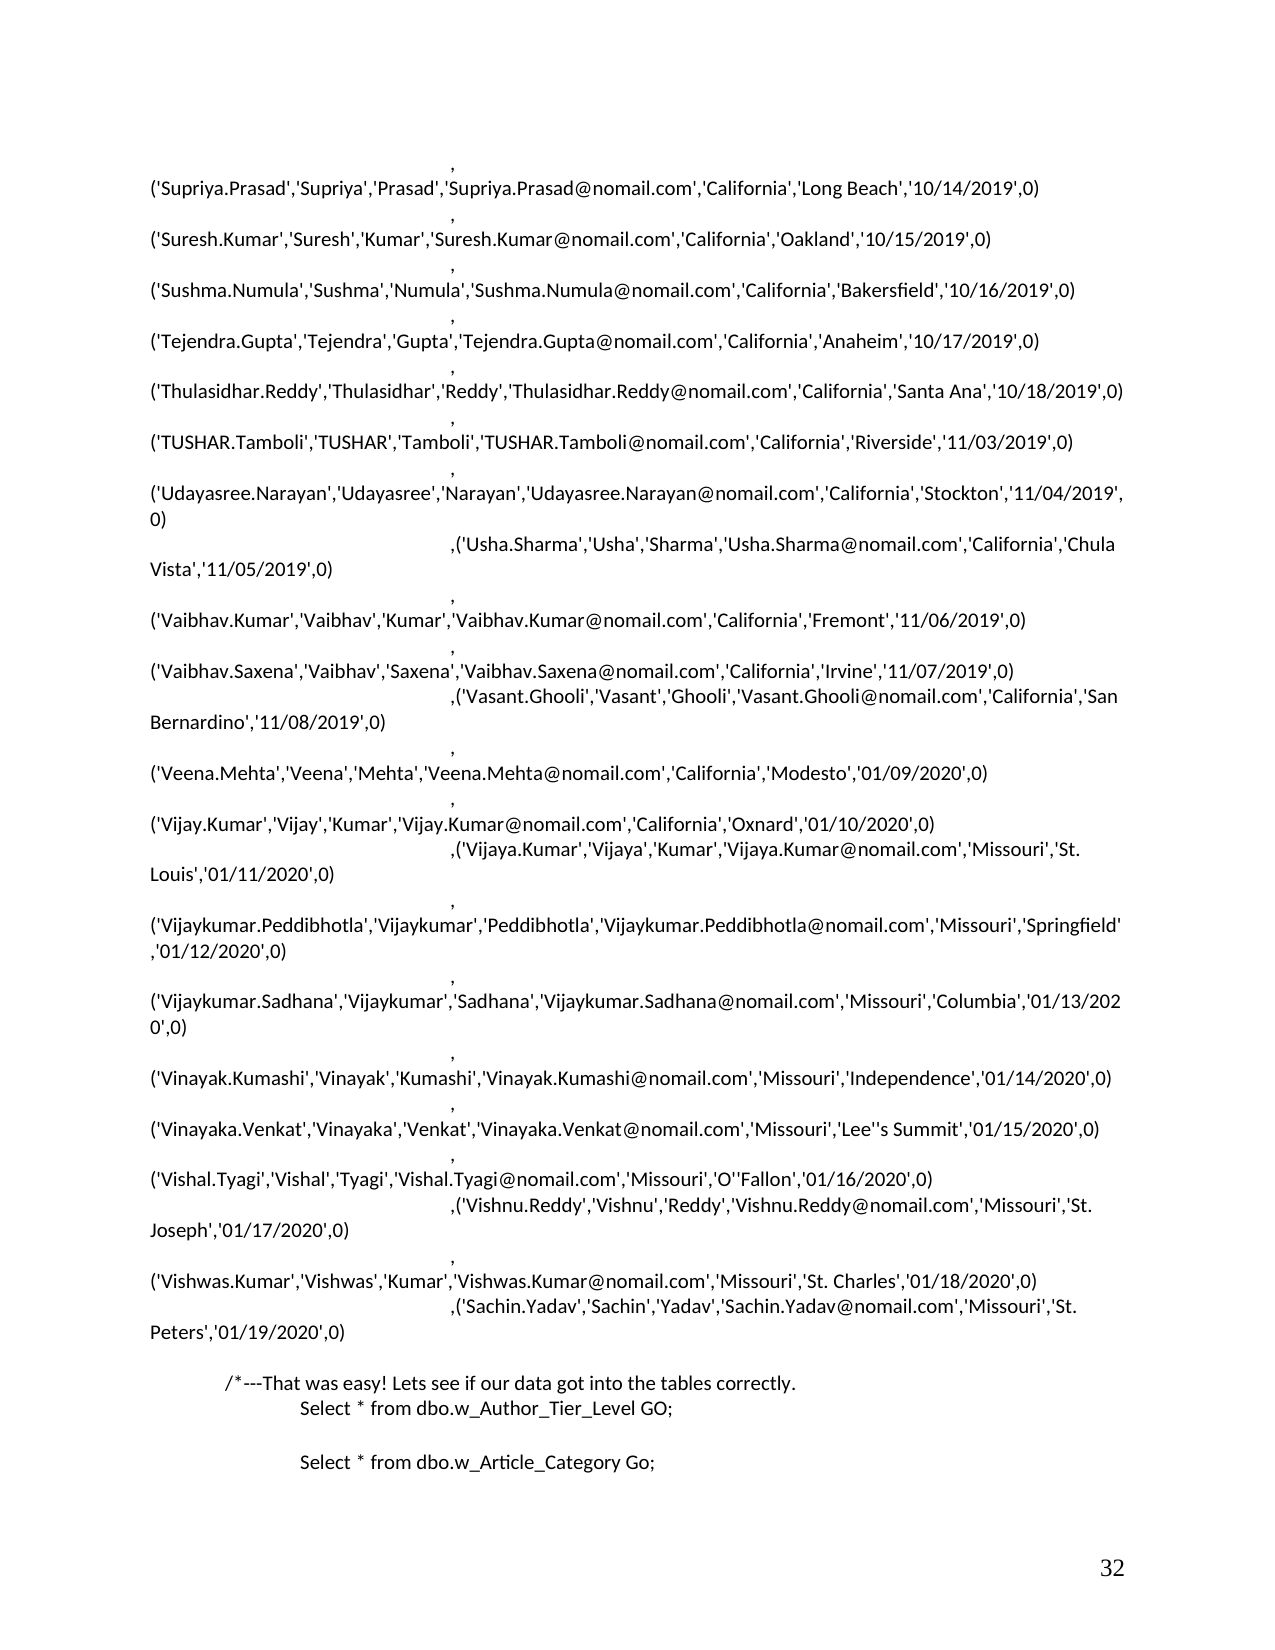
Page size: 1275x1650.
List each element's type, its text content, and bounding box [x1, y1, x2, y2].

text ,('Usha.Sharma','Usha','Sharma','Usha.Sharma@nomail.com','California','Chula Vista','11/05/2019',0) [150, 531, 1125, 582]
text ,('Suresh.Kumar','Suresh','Kumar','Suresh.Kumar@nomail.com','California','Oakland','10/15/2019',0) [150, 201, 1125, 252]
text ,('Vijay.Kumar','Vijay','Kumar','Vijay.Kumar@nomail.com','California','Oxnard','01/10/2020',0) [150, 785, 1125, 836]
text ,('Udayasree.Narayan','Udayasree','Narayan','Udayasree.Narayan@nomail.com','California','Stockton','11/04/2019',0) [150, 455, 1125, 531]
text ,('Supriya.Prasad','Supriya','Prasad','Supriya.Prasad@nomail.com','California','Long Beach','10/14/2019',0) [150, 150, 1125, 201]
text ,('Vishnu.Reddy','Vishnu','Reddy','Vishnu.Reddy@nomail.com','Missouri','St. Joseph','01/17/2020',0) [150, 1192, 1125, 1243]
text Select * from dbo.w_Article_Category Go; [150, 1449, 1125, 1475]
text ,('Vinayak.Kumashi','Vinayak','Kumashi','Vinayak.Kumashi@nomail.com','Missouri','Independence','01/14/2020',0) [150, 1039, 1125, 1090]
text ,('Vasant.Ghooli','Vasant','Ghooli','Vasant.Ghooli@nomail.com','California','San Bernardino','11/08/2019',0) [150, 684, 1125, 734]
text ,('Thulasidhar.Reddy','Thulasidhar','Reddy','Thulasidhar.Reddy@nomail.com','California','Santa Ana','10/18/2019',0) [150, 353, 1125, 404]
text ,('Vinayaka.Venkat','Vinayaka','Venkat','Vinayaka.Venkat@nomail.com','Missouri','Lee''s Summit','01/15/2020',0) [150, 1090, 1125, 1141]
text ,('Tejendra.Gupta','Tejendra','Gupta','Tejendra.Gupta@nomail.com','California','Anaheim','10/17/2019',0) [150, 302, 1125, 353]
text ,('Vijaykumar.Sadhana','Vijaykumar','Sadhana','Vijaykumar.Sadhana@nomail.com','Missouri','Columbia','01/13/2020',0) [150, 963, 1125, 1039]
text /*---That was easy! Lets see if our data got into the tables correctly. [150, 1370, 1125, 1395]
text ,('Vijaykumar.Peddibhotla','Vijaykumar','Peddibhotla','Vijaykumar.Peddibhotla@nomail.com','Missouri','Springfield','01/12/2020',0) [150, 887, 1125, 963]
text ,('Vaibhav.Kumar','Vaibhav','Kumar','Vaibhav.Kumar@nomail.com','California','Fremont','11/06/2019',0) [150, 582, 1125, 633]
text ,('Vijaya.Kumar','Vijaya','Kumar','Vijaya.Kumar@nomail.com','Missouri','St. Louis','01/11/2020',0) [150, 836, 1125, 887]
text ,('Vishal.Tyagi','Vishal','Tyagi','Vishal.Tyagi@nomail.com','Missouri','O''Fallon','01/16/2020',0) [150, 1141, 1125, 1192]
text ,('Sachin.Yadav','Sachin','Yadav','Sachin.Yadav@nomail.com','Missouri','St. Peters','01/19/2020',0) [150, 1294, 1125, 1344]
text ,('Vishwas.Kumar','Vishwas','Kumar','Vishwas.Kumar@nomail.com','Missouri','St. Charles','01/18/2020',0) [150, 1243, 1125, 1294]
text ,('TUSHAR.Tamboli','TUSHAR','Tamboli','TUSHAR.Tamboli@nomail.com','California','Riverside','11/03/2019',0) [150, 404, 1125, 455]
text ,('Sushma.Numula','Sushma','Numula','Sushma.Numula@nomail.com','California','Bakersfield','10/16/2019',0) [150, 252, 1125, 302]
text ,('Veena.Mehta','Veena','Mehta','Veena.Mehta@nomail.com','California','Modesto','01/09/2020',0) [150, 734, 1125, 785]
text ,('Vaibhav.Saxena','Vaibhav','Saxena','Vaibhav.Saxena@nomail.com','California','Irvine','11/07/2019',0) [150, 633, 1125, 684]
text Select * from dbo.w_Author_Tier_Level GO; [150, 1395, 1125, 1421]
